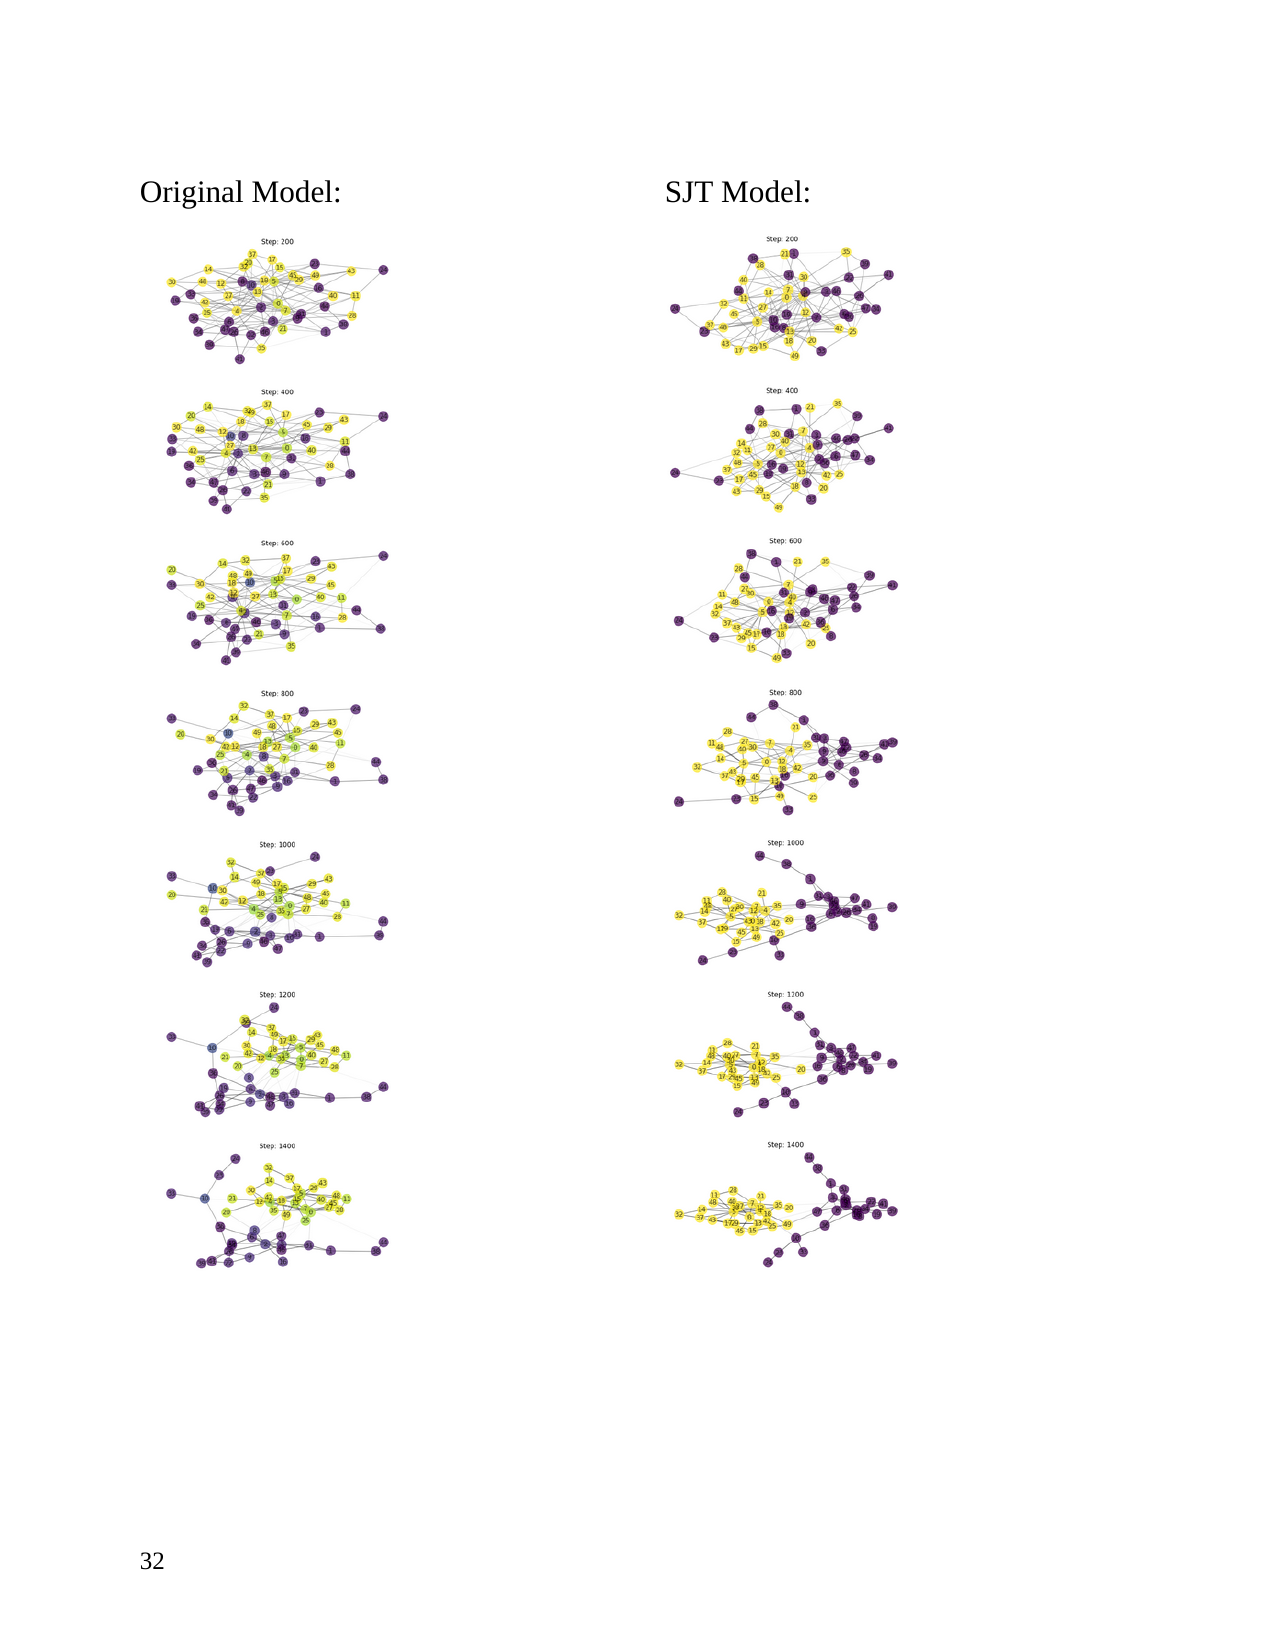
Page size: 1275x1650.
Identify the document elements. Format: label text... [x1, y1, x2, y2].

picture [139, 226, 427, 1287]
picture [664, 226, 911, 1287]
subtitle Original Model: SJT Model: [139, 174, 1136, 209]
